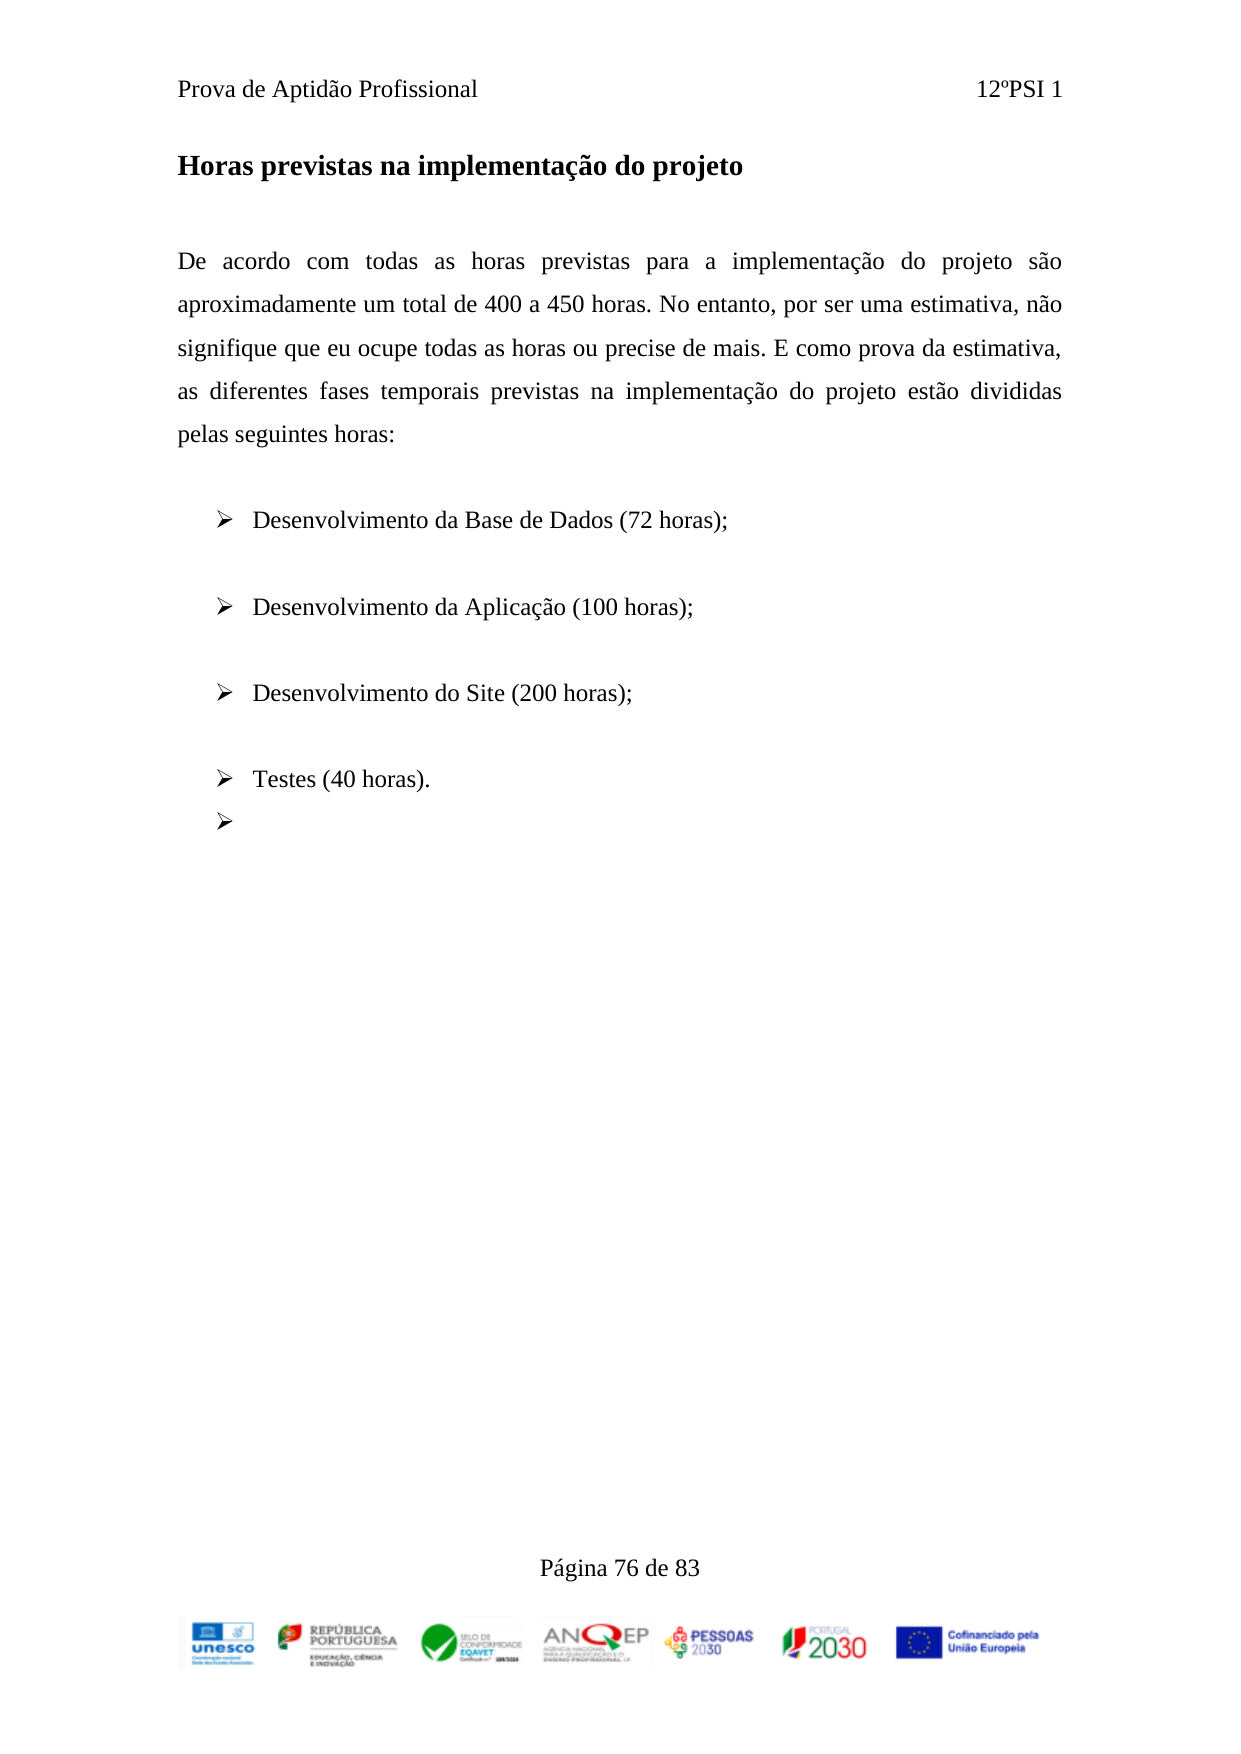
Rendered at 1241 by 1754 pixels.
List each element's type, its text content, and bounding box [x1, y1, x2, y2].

picture [177, 1615, 1084, 1677]
text De acordo com todas as horas previstas para a implementação do projeto são aproximadamente um total de 400 a 450 horas. No entanto, por ser uma estimativa, não signifique que eu ocupe todas as horas ou precise de mais. E como prova da estimativa, as diferentes fases temporais previstas na implementação do projeto estão divididas pelas seguintes horas: [177, 246, 1063, 448]
subtitle Horas previstas na implementação do projeto [177, 148, 1063, 181]
list Desenvolvimento da Aplicação (100 horas); [215, 592, 1063, 620]
list Desenvolvimento da Base de Dados (72 horas); [215, 505, 1063, 534]
list Testes (40 horas). [215, 764, 1063, 793]
list Desenvolvimento do Site (200 horas); [215, 678, 1063, 707]
